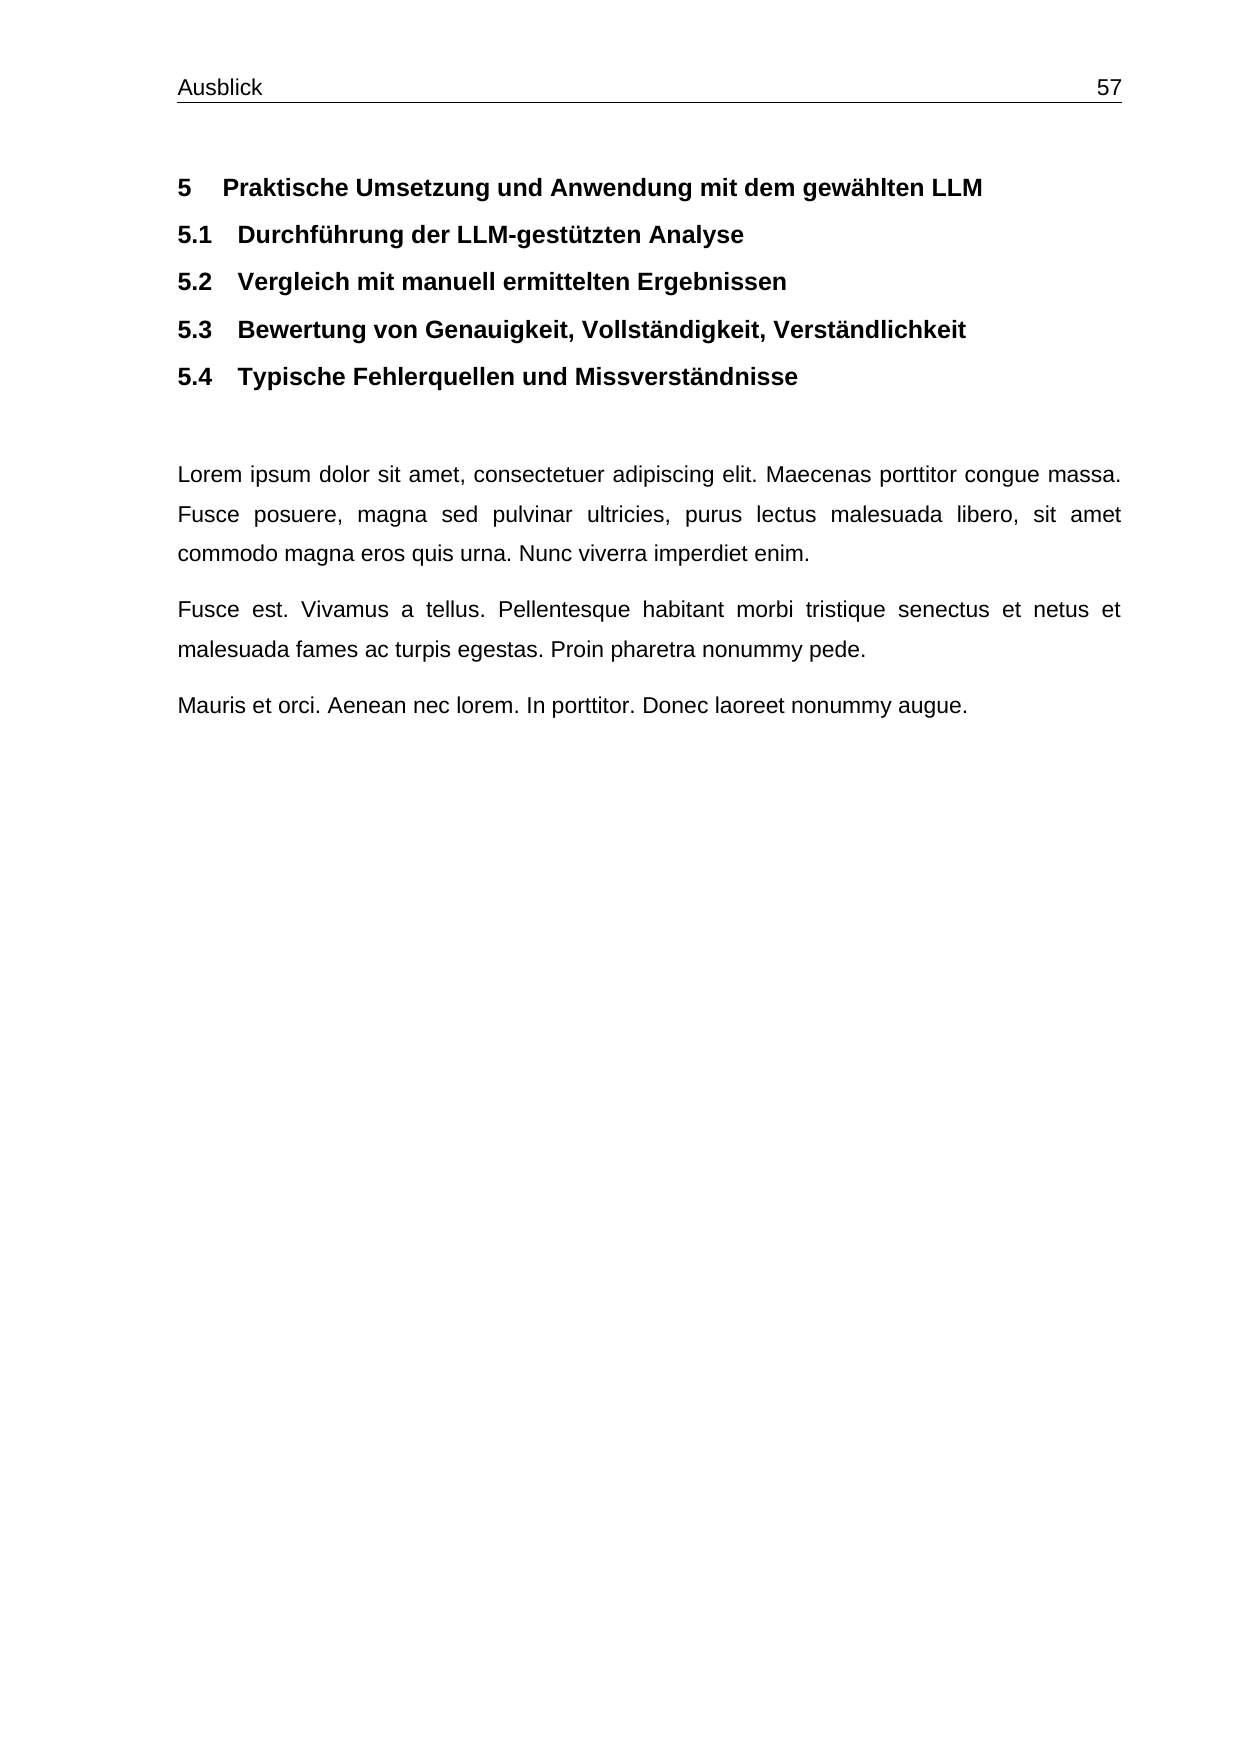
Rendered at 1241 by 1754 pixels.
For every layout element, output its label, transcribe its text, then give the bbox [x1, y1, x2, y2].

subtitle Bewertung von Genauigkeit, Vollständigkeit, Verständlichkeit [177, 314, 1122, 343]
text Lorem ipsum dolor sit amet, consectetuer adipiscing elit. Maecenas porttitor congue massa. Fusce posuere, magna sed pulvinar ultricies, purus lectus malesuada libero, sit amet commodo magna eros quis urna. Nunc viverra imperdiet enim. [177, 461, 1122, 566]
subtitle Typische Fehlerquellen und Missverständnisse [177, 362, 1122, 391]
text Fusce est. Vivamus a tellus. Pellentesque habitant morbi tristique senectus et netus et malesuada fames ac turpis egestas. Proin pharetra nonummy pede. [177, 596, 1122, 662]
subtitle Vergleich mit manuell ermittelten Ergebnissen [177, 267, 1122, 296]
subtitle Durchführung der LLM-gestützten Analyse [177, 220, 1122, 249]
text Mauris et orci. Aenean nec lorem. In porttitor. Donec laoreet nonummy augue. [177, 692, 1122, 718]
subtitle Praktische Umsetzung und Anwendung mit dem gewählten LLM [177, 173, 1122, 201]
